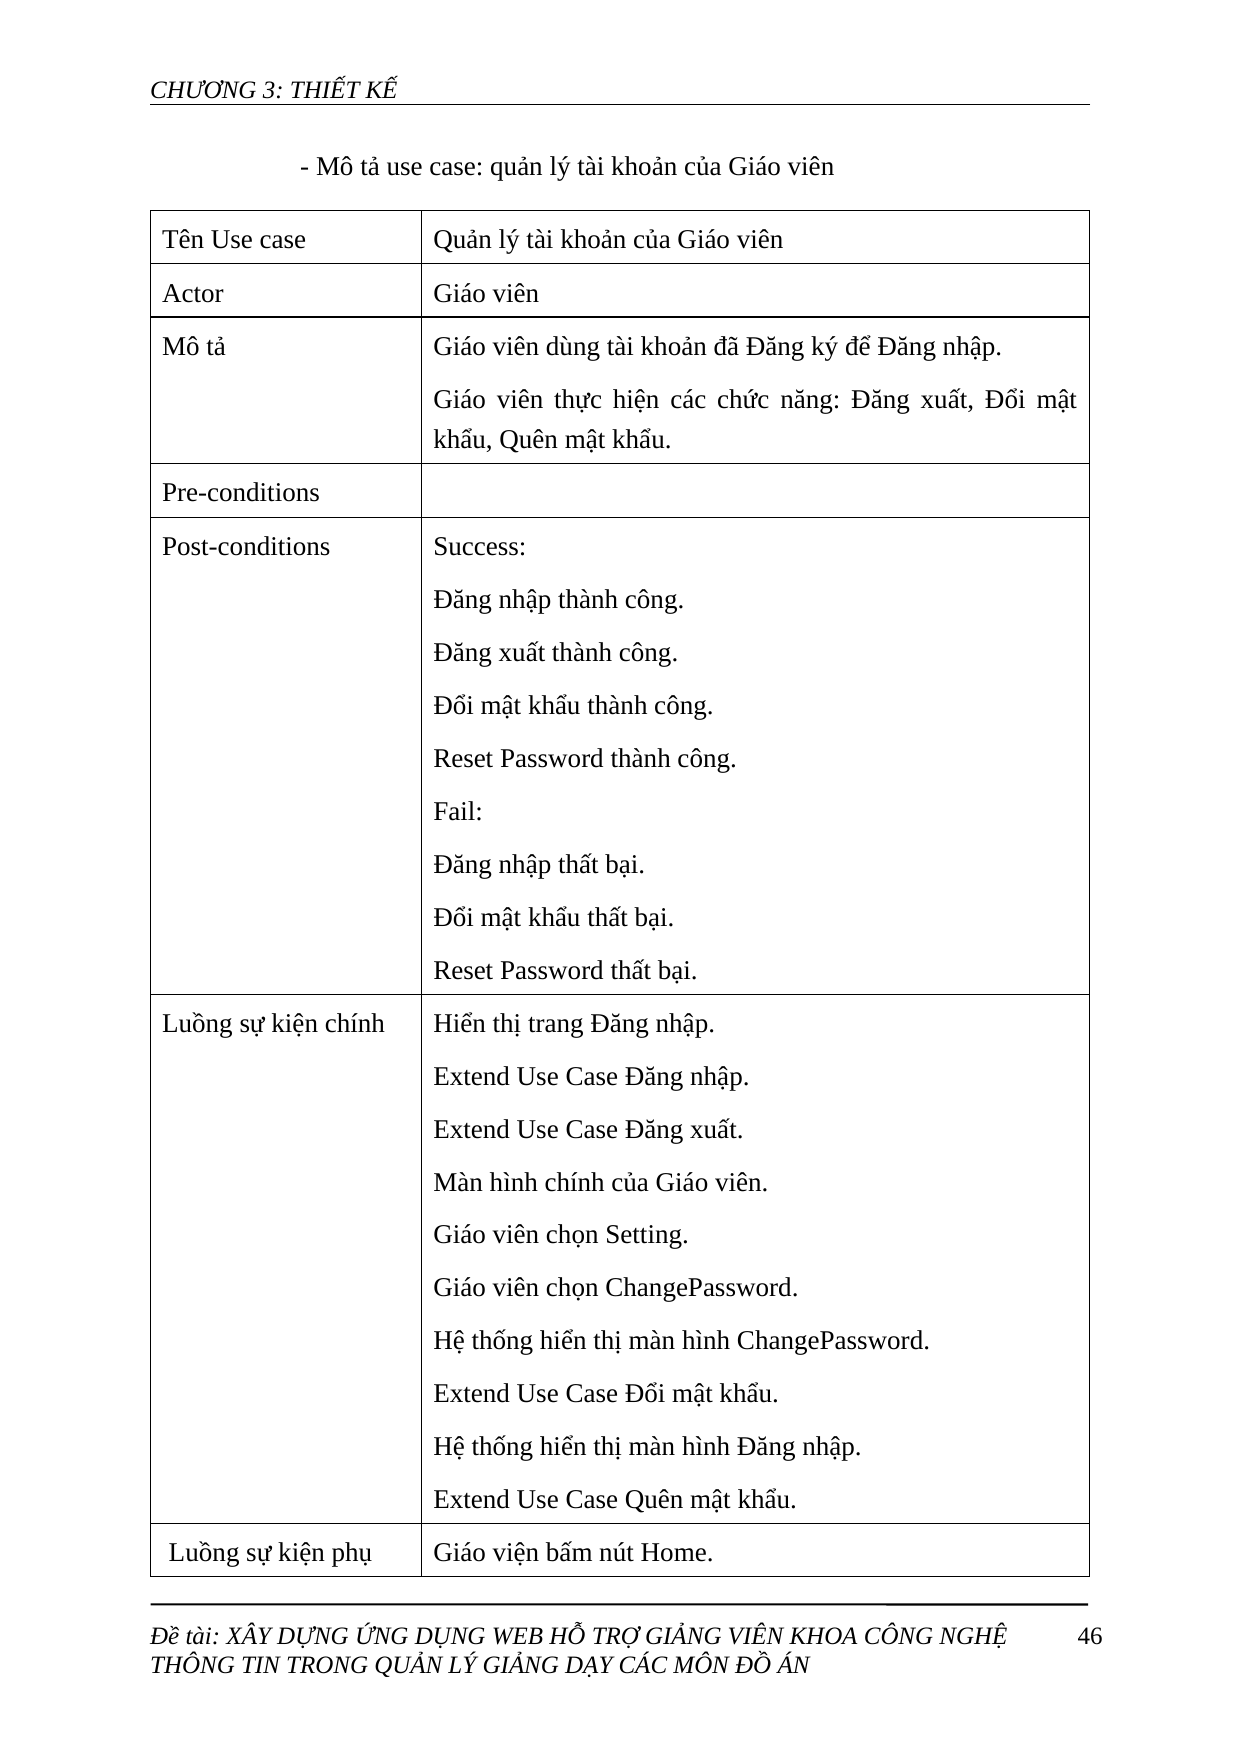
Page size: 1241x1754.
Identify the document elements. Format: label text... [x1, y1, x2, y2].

table_cell Mô tả [151, 318, 421, 463]
table_cell Luồng sự kiện phụ [151, 1524, 421, 1576]
table_cell Actor [151, 264, 421, 316]
table_cell Giáo viên dùng tài khoản đã Đăng ký để Đăng nhập. Giáo viên thực hiện các chức năng: Đăng xuất, Đổi mật khẩu, Quên mật khẩu. [422, 318, 1089, 463]
table_cell Success: Đăng nhập thành công. Đăng xuất thành công. Đổi mật khẩu thành công. Reset Password thành công. Fail: Đăng nhập thất bại. Đổi mật khẩu thất bại. Reset Password thất bại. [422, 518, 1089, 993]
table_header Quản lý tài khoản của Giáo viên [422, 211, 1089, 263]
table_cell Hiển thị trang Đăng nhập. Extend Use Case Đăng nhập. Extend Use Case Đăng xuất. Màn hình chính của Giáo viên. Giáo viên chọn Setting. Giáo viên chọn ChangePassword. Hệ thống hiển thị màn hình ChangePassword. Extend Use Case Đổi mật khẩu. Hệ thống hiển thị màn hình Đăng nhập. Extend Use Case Quên mật khẩu. [422, 995, 1089, 1523]
table_cell Pre-conditions [151, 464, 421, 517]
table_cell [422, 464, 1089, 517]
text - Mô tả use case: quản lý tài khoản của Giáo viên [150, 150, 1090, 181]
table_cell Giáo viên [422, 264, 1089, 316]
table_cell Luồng sự kiện chính [151, 995, 421, 1523]
table_header Tên Use case [151, 211, 421, 263]
table_cell Post-conditions [151, 518, 421, 993]
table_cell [422, 1524, 1089, 1576]
